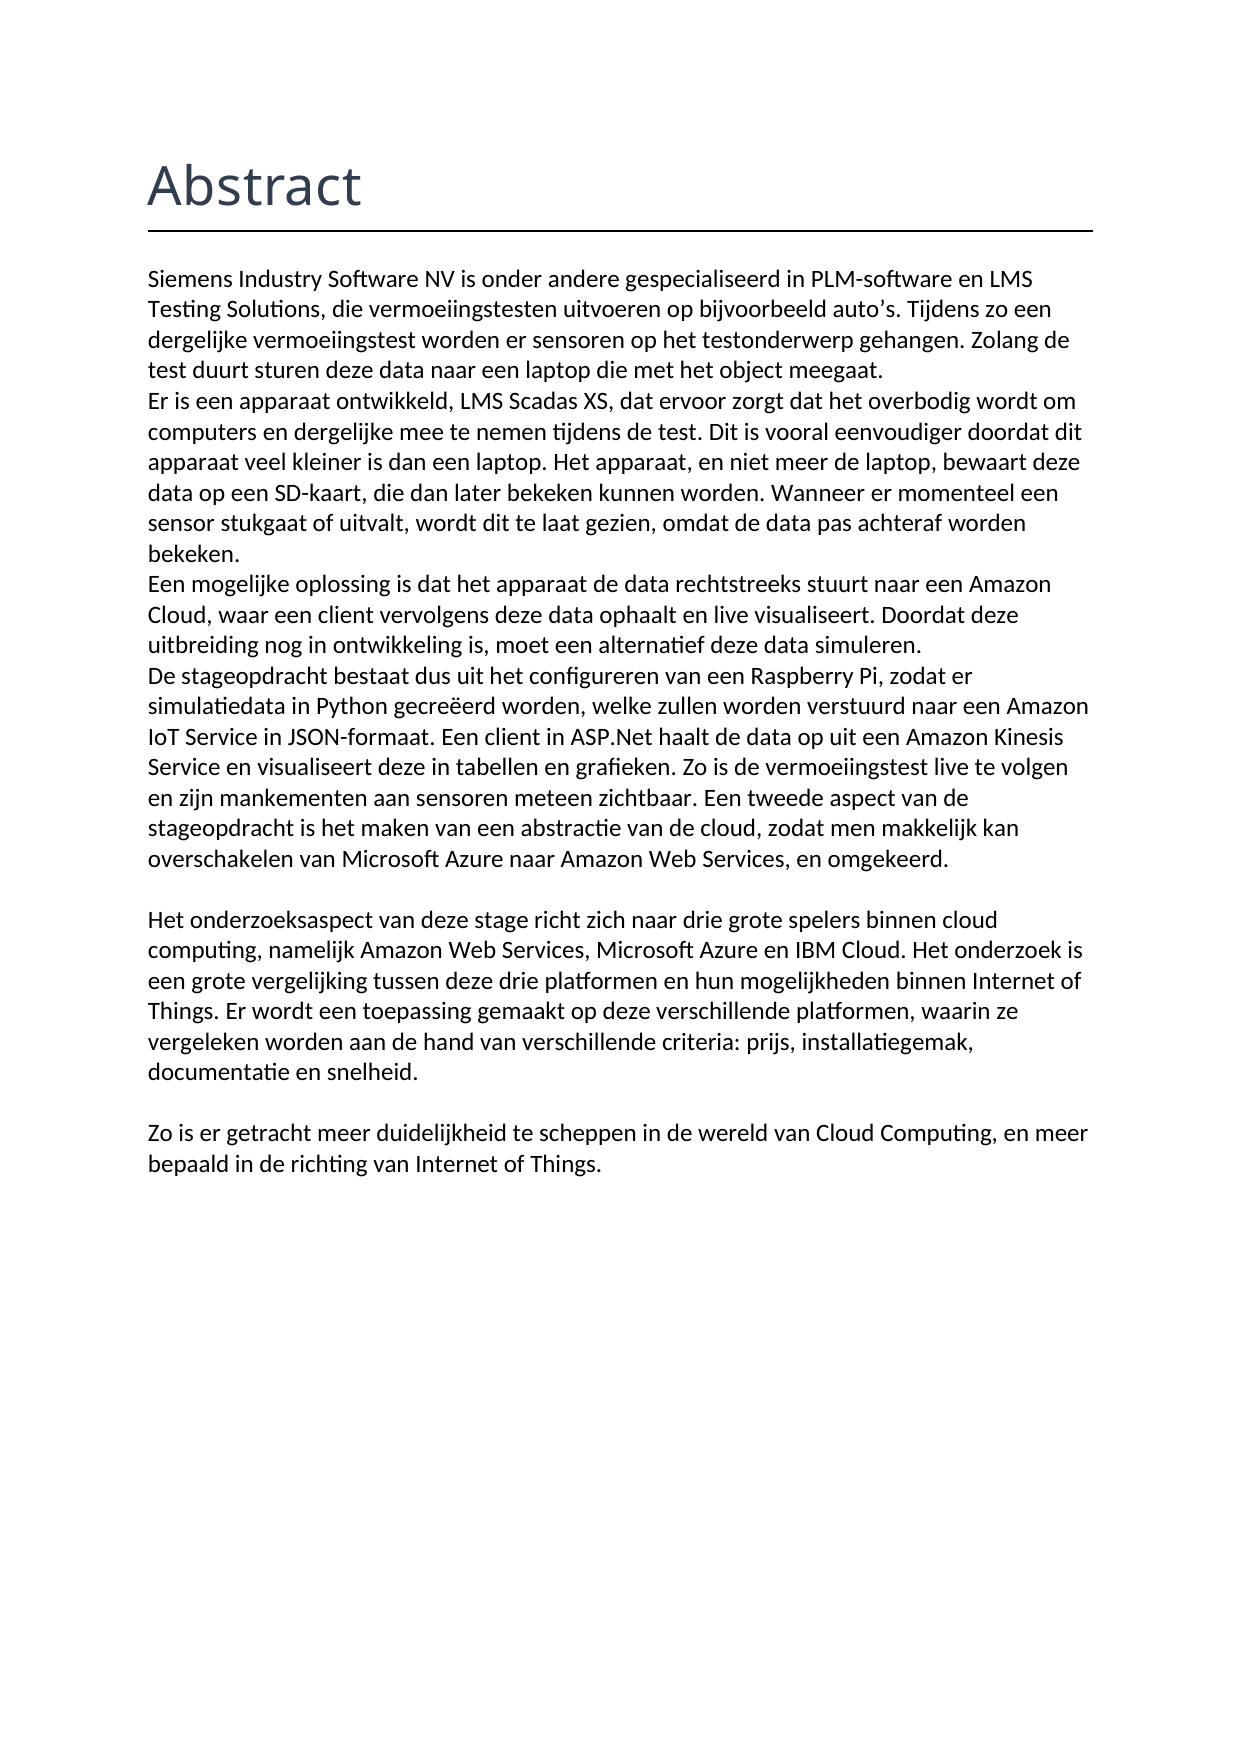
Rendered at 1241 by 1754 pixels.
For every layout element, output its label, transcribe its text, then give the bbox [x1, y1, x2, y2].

title Abstract [148, 148, 1093, 230]
text Siemens Industry Software NV is onder andere gespecialiseerd in PLM-software en LMS Testing Solutions, die vermoeiingstesten uitvoeren op bijvoorbeeld auto’s. Tijdens zo een dergelijke vermoeiingstest worden er sensoren op het testonderwerp gehangen. Zolang de test duurt sturen deze data naar een laptop die met het object meegaat. [148, 263, 1093, 385]
text Zo is er getracht meer duidelijkheid te scheppen in de wereld van Cloud Computing, en meer bepaald in de richting van Internet of Things. [148, 1118, 1093, 1179]
text De stageopdracht bestaat dus uit het configureren van een Raspberry Pi, zodat er simulatiedata in Python gecreëerd worden, welke zullen worden verstuurd naar een Amazon IoT Service in JSON-formaat. Een client in ASP.Net haalt de data op uit een Amazon Kinesis Service en visualiseert deze in tabellen en grafieken. Zo is de vermoeiingstest live te volgen en zijn mankementen aan sensoren meteen zichtbaar. Een tweede aspect van de stageopdracht is het maken van een abstractie van de cloud, zodat men makkelijk kan overschakelen van Microsoft Azure naar Amazon Web Services, en omgekeerd. [148, 660, 1093, 873]
text Er is een apparaat ontwikkeld, LMS Scadas XS, dat ervoor zorgt dat het overbodig wordt om computers en dergelijke mee te nemen tijdens de test. Dit is vooral eenvoudiger doordat dit apparaat veel kleiner is dan een laptop. Het apparaat, en niet meer de laptop, bewaart deze data op een SD-kaart, die dan later bekeken kunnen worden. Wanneer er momenteel een sensor stukgaat of uitvalt, wordt dit te laat gezien, omdat de data pas achteraf worden bekeken. Een mogelijke oplossing is dat het apparaat de data rechtstreeks stuurt naar een Amazon Cloud, waar een client vervolgens deze data ophaalt en live visualiseert. Doordat deze uitbreiding nog in ontwikkeling is, moet een alternatief deze data simuleren. [148, 385, 1093, 660]
text Het onderzoeksaspect van deze stage richt zich naar drie grote spelers binnen cloud computing, namelijk Amazon Web Services, Microsoft Azure en IBM Cloud. Het onderzoek is een grote vergelijking tussen deze drie platformen en hun mogelijkheden binnen Internet of Things. Er wordt een toepassing gemaakt op deze verschillende platformen, waarin ze vergeleken worden aan de hand van verschillende criteria: prijs, installatiegemak, documentatie en snelheid. [148, 904, 1093, 1087]
